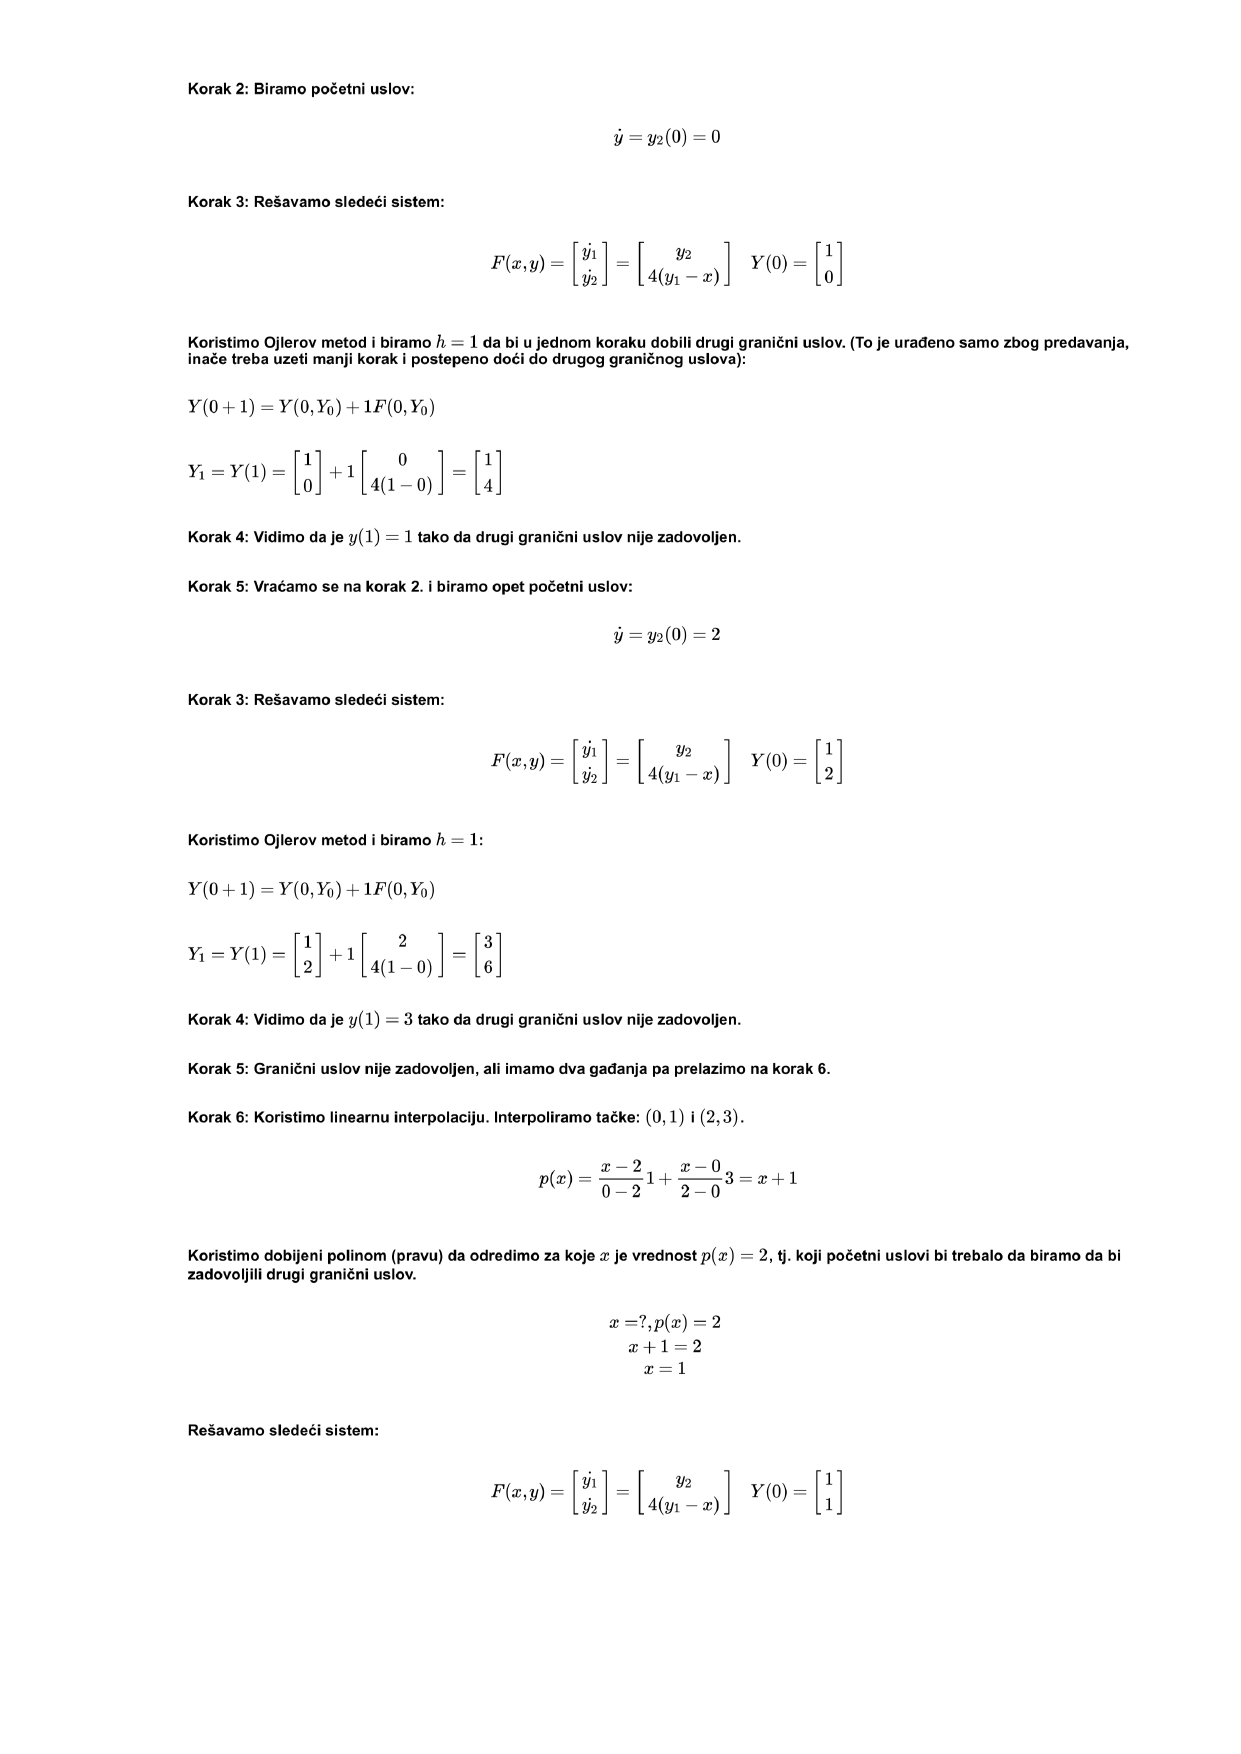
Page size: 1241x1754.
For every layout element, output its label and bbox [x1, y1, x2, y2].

picture [75, 75, 1166, 1524]
